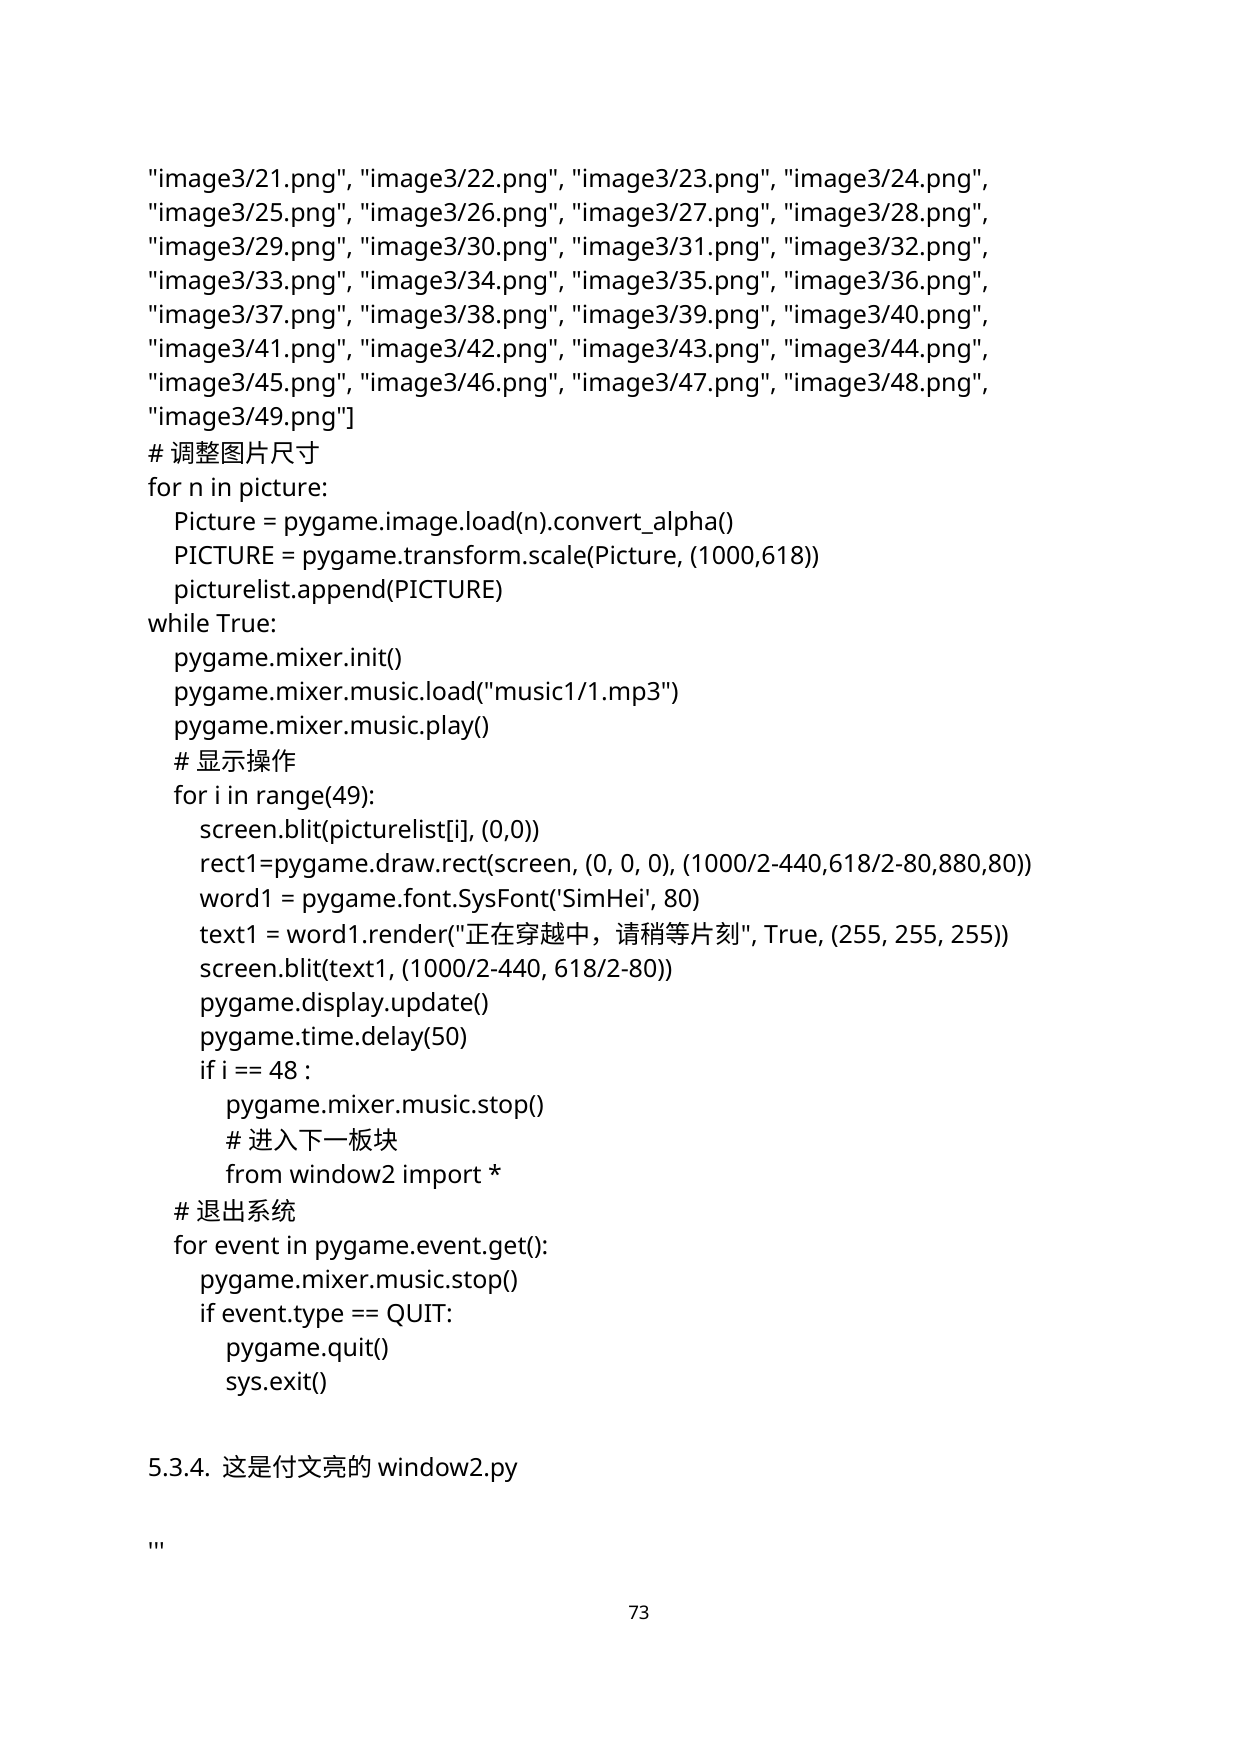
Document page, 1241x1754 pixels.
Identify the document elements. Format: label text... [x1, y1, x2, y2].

text screen.blit(text1, (1000/2-440, 618/2-80)) [148, 951, 1092, 984]
text pygame.time.delay(50) [148, 1019, 1092, 1053]
text # 退出系统 [148, 1191, 1092, 1227]
text for n in picture: [148, 469, 1092, 503]
text if i == 48 : [148, 1053, 1092, 1087]
text Picture = pygame.image.load(n).convert_alpha() [148, 503, 1092, 537]
text picturelist.append(PICTURE) [148, 571, 1092, 606]
text while True: [148, 606, 1092, 639]
text # 调整图片尺寸 [148, 433, 1092, 469]
text text1 = word1.render("正在穿越中，请稍等片刻", True, (255, 255, 255)) [148, 914, 1092, 951]
text pygame.mixer.music.load("music1/1.mp3") [148, 674, 1092, 708]
subtitle 这是付文亮的window2.py [148, 1432, 1092, 1499]
text ''' [148, 1533, 1092, 1568]
text from window2 import * [148, 1157, 1092, 1191]
text sys.exit() [148, 1364, 1092, 1398]
text # 显示操作 [148, 742, 1092, 778]
text pygame.quit() [148, 1329, 1092, 1364]
text pygame.mixer.music.stop() [148, 1261, 1092, 1296]
text # 进入下一板块 [148, 1121, 1092, 1157]
text for i in range(49): [148, 778, 1092, 812]
text pygame.mixer.init() [148, 639, 1092, 674]
text for event in pygame.event.get(): [148, 1227, 1092, 1261]
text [148, 161, 1092, 433]
text pygame.mixer.music.play() [148, 708, 1092, 742]
text PICTURE = pygame.transform.scale(Picture, (1000,618)) [148, 537, 1092, 571]
text if event.type == QUIT: [148, 1296, 1092, 1329]
text pygame.display.update() [148, 984, 1092, 1019]
text pygame.mixer.music.stop() [148, 1087, 1092, 1121]
text word1 = pygame.font.SysFont('SimHei', 80) [148, 880, 1092, 914]
text screen.blit(picturelist[i], (0,0)) [148, 812, 1092, 846]
text rect1=pygame.draw.rect(screen, (0, 0, 0), (1000/2-440,618/2-80,880,80)) [148, 846, 1092, 880]
